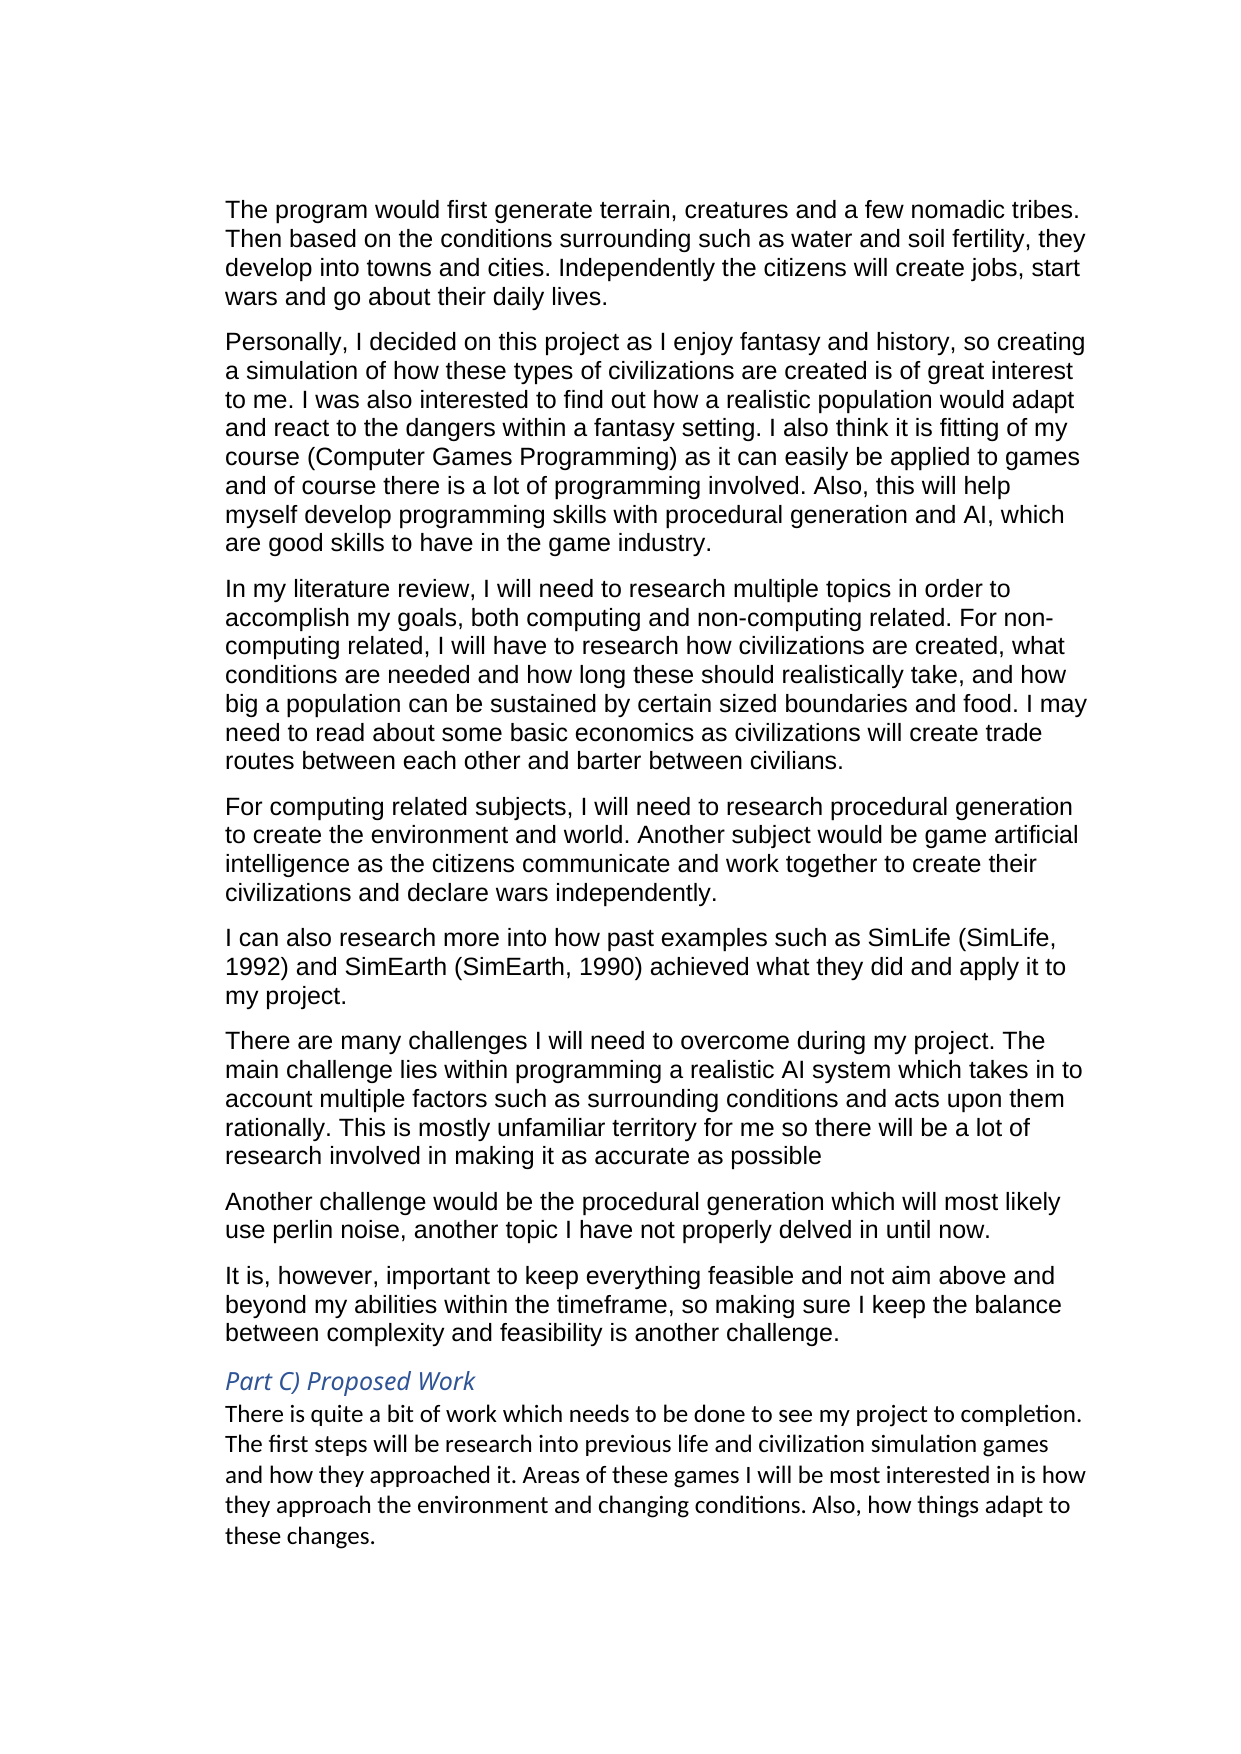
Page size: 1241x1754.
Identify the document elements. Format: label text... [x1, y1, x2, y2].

text Another challenge would be the procedural generation which will most likely use perlin noise, another topic I have not properly delved in until now. [225, 1187, 1090, 1244]
text The program would first generate terrain, creatures and a few nomadic tribes. Then based on the conditions surrounding such as water and soil fertility, they develop into towns and cities. Independently the citizens will create jobs, start wars and go about their daily lives. [225, 195, 1090, 310]
text Personally, I decided on this project as I enjoy fantasy and history, so creating a simulation of how these types of civilizations are created is of great interest to me. I was also interested to find out how a realistic population would adapt and react to the dangers within a fantasy setting. I also think it is fitting of my course (Computer Games Programming) as it can easily be applied to games and of course there is a lot of programming involved. Also, this will help myself develop programming skills with procedural generation and AI, which are good skills to have in the game industry. [225, 327, 1090, 557]
text There are many challenges I will need to overcome during my project. The main challenge lies within programming a realistic AI system which takes in to account multiple factors such as surrounding conditions and acts upon them rationally. This is mostly unfamiliar territory for me so there will be a lot of research involved in making it as accurate as possible [225, 1026, 1090, 1170]
text For computing related subjects, I will need to research procedural generation to create the environment and world. Another subject would be game artificial intelligence as the citizens communicate and work together to create their civilizations and declare wars independently. [225, 792, 1090, 907]
subtitle Part C) Proposed Work [225, 1364, 1090, 1398]
text I can also research more into how past examples such as SimLife (SimLife, 1992) and SimEarth (SimEarth, 1990) achieved what they did and apply it to my project. [225, 923, 1090, 1009]
text There is quite a bit of work which needs to be done to see my project to completion. The first steps will be research into previous life and civilization simulation games and how they approached it. Areas of these games I will be most interested in is how they approach the environment and changing conditions. Also, how things adapt to these changes. [225, 1398, 1090, 1550]
text In my literature review, I will need to research multiple topics in order to accomplish my goals, both computing and non-computing related. For non-computing related, I will have to research how civilizations are created, what conditions are needed and how long these should realistically take, and how big a population can be sustained by certain sized boundaries and food. I may need to read about some basic economics as civilizations will create trade routes between each other and barter between civilians. [225, 574, 1090, 775]
text It is, however, important to keep everything feasible and not aim above and beyond my abilities within the timeframe, so making sure I keep the balance between complexity and feasibility is another challenge. [225, 1261, 1090, 1347]
